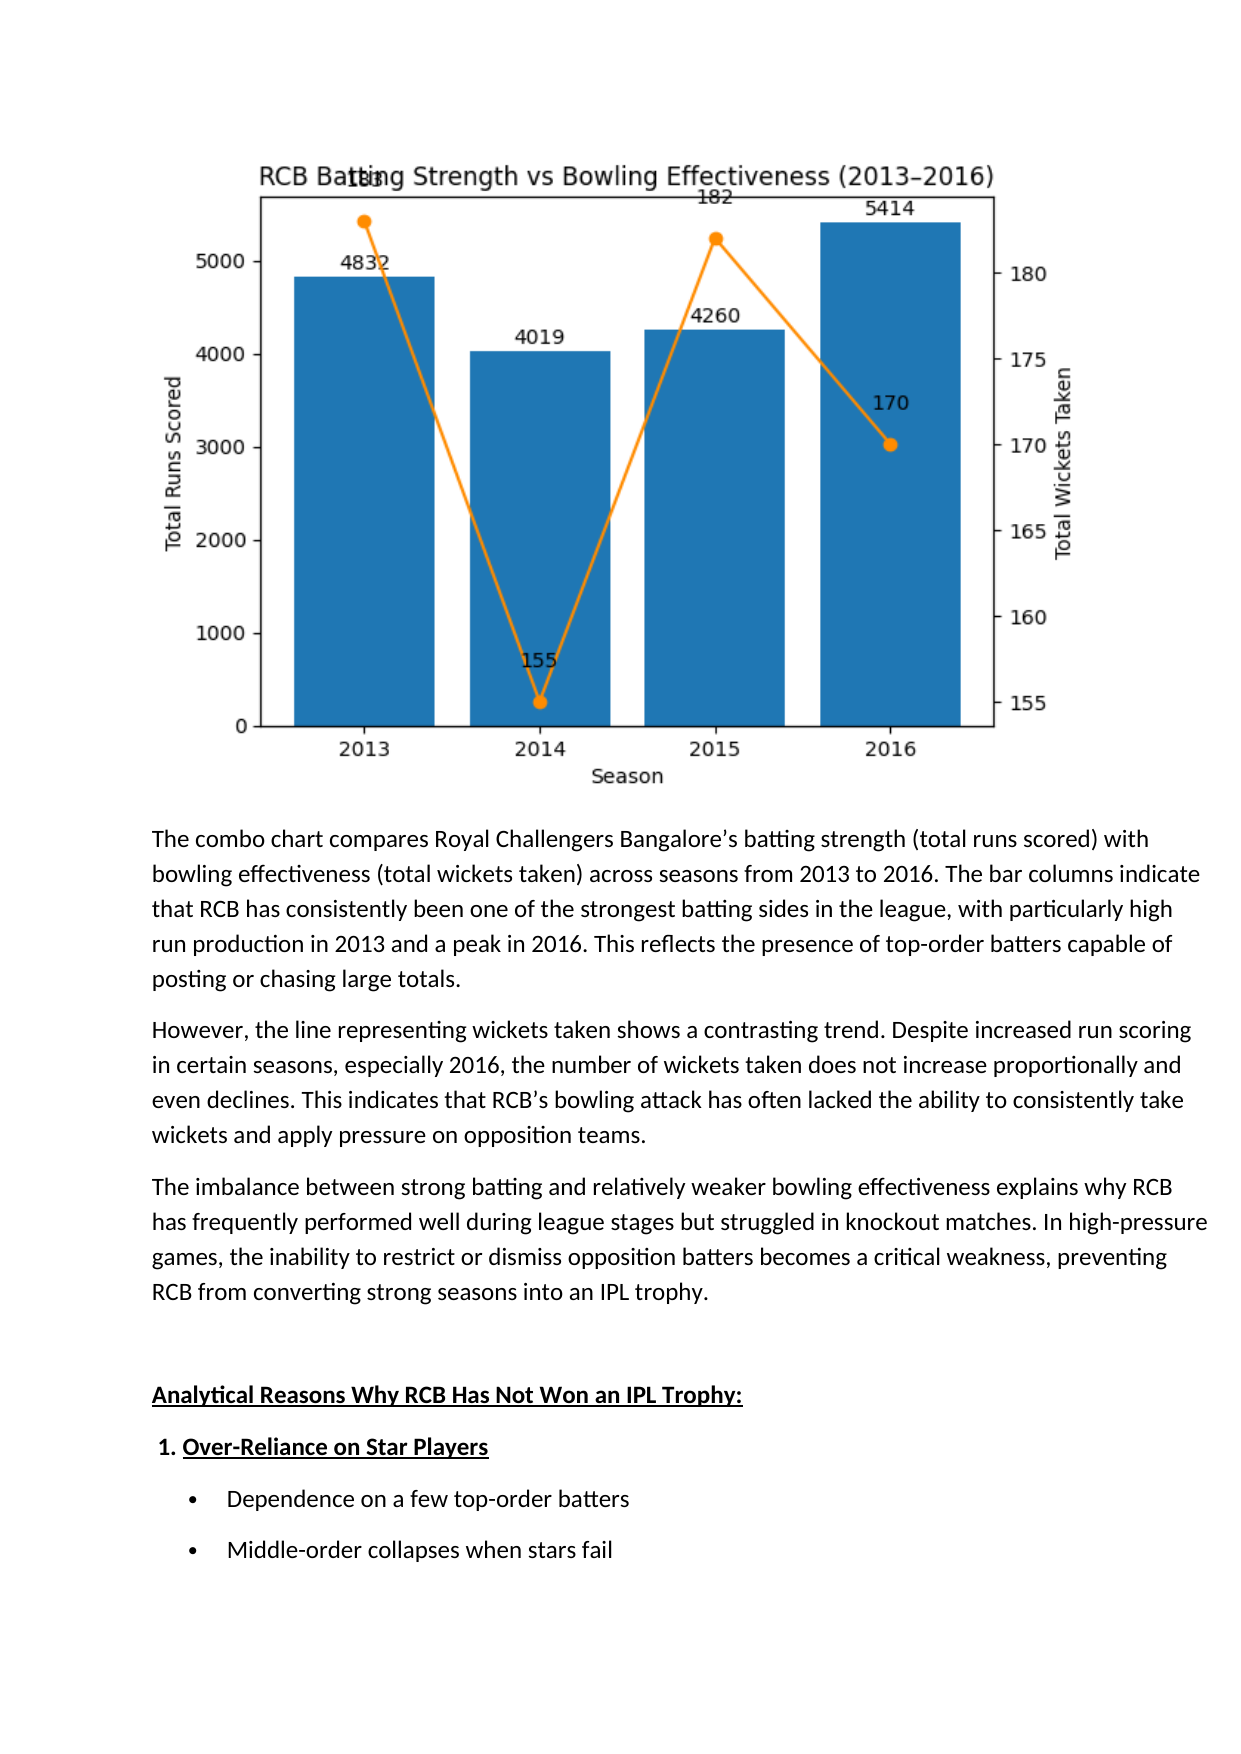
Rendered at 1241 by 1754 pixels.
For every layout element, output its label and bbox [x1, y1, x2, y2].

picture [151, 151, 1091, 802]
table_cell [150, 150, 1213, 1587]
